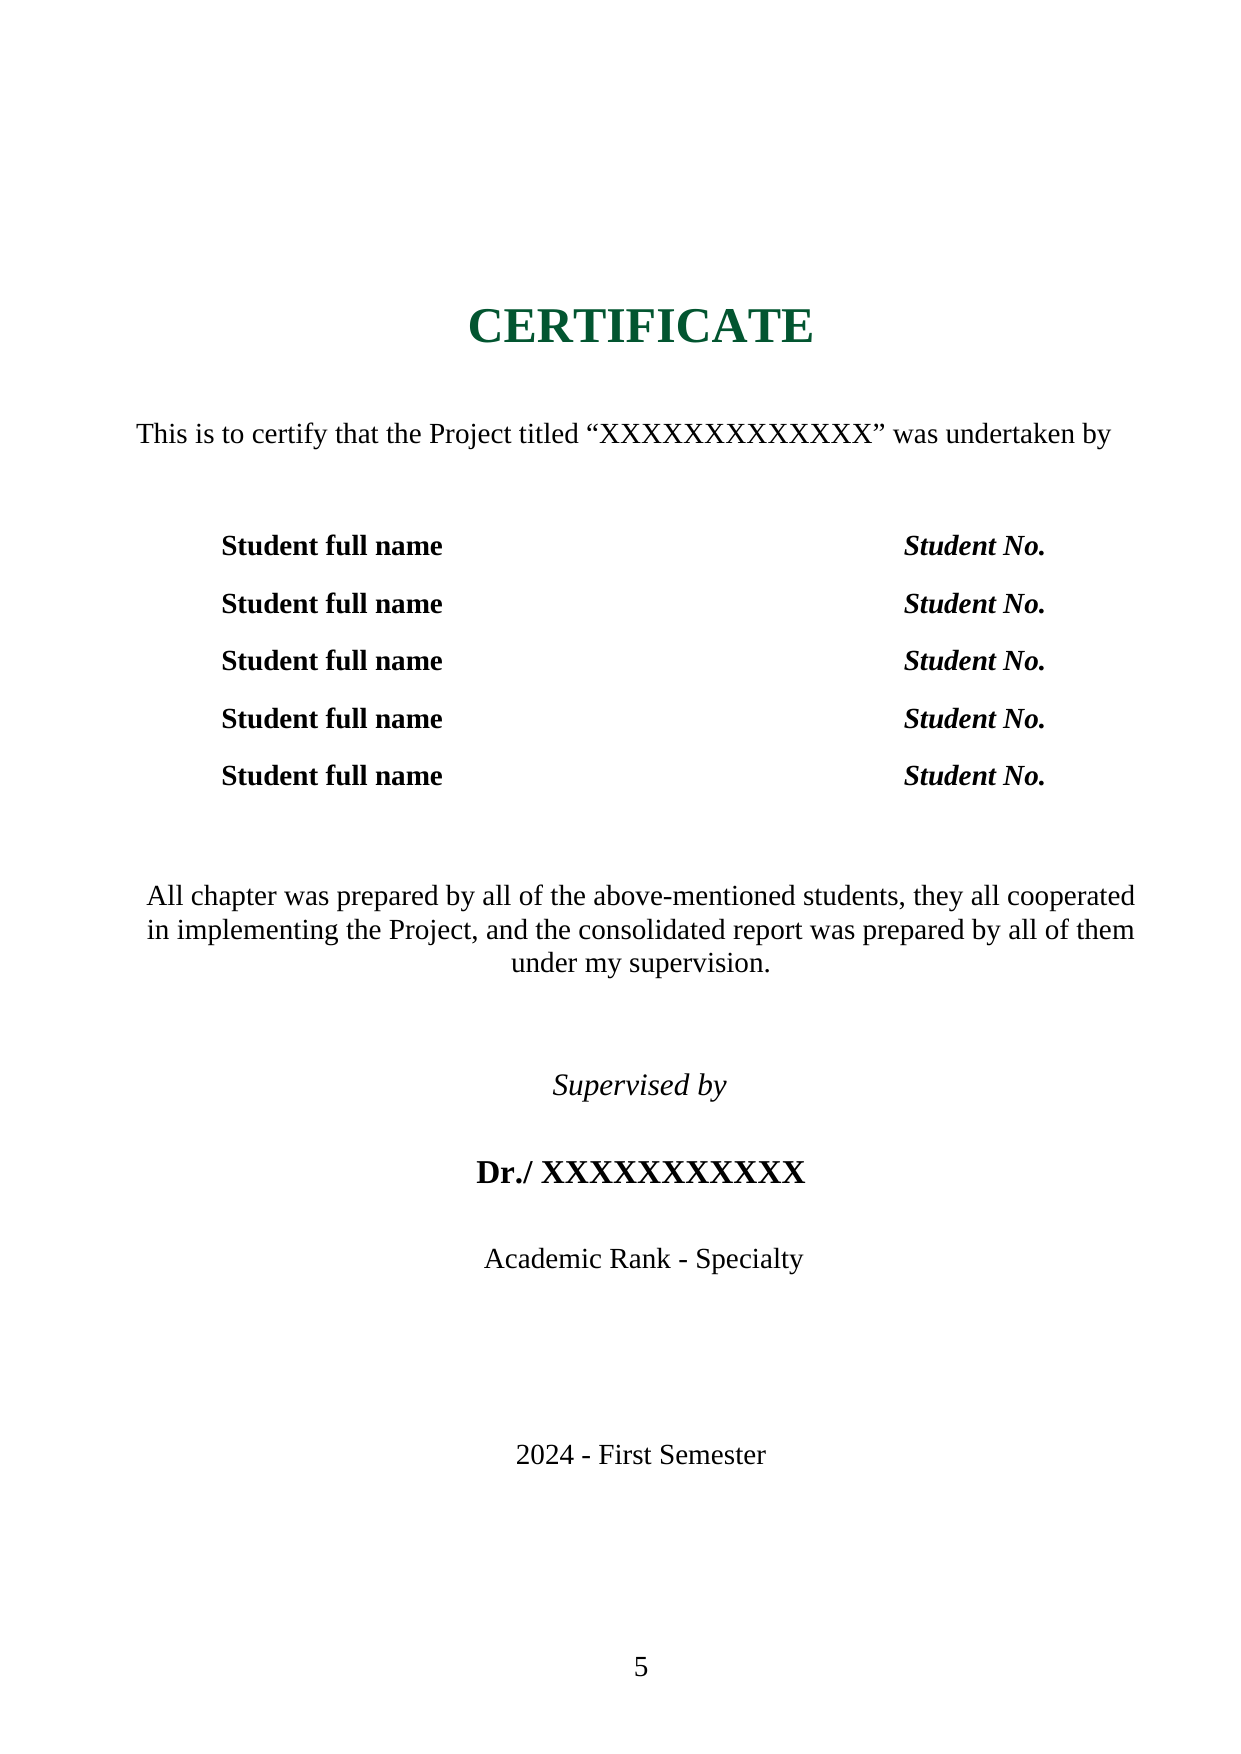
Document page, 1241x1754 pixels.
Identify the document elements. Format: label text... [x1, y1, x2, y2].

text Dr./ XXXXXXXXXXX [136, 1153, 1146, 1191]
subtitle Supervised by [136, 1067, 1146, 1103]
table_cell Student No. [869, 701, 1076, 758]
table_header Student No. [869, 529, 1076, 586]
table_cell Student No. [869, 586, 1076, 643]
text CERTIFICATE [136, 296, 1146, 353]
table_cell Student full name [205, 759, 869, 816]
table_cell Student full name [205, 644, 869, 701]
text Academic Rank - Specialty [136, 1241, 1146, 1274]
text This is to certify that the Project titled “XXXXXXXXXXXXX” was undertaken by [136, 416, 1146, 449]
table_cell Student full name [205, 701, 869, 758]
text All chapter was prepared by all of the above-mentioned students, they all cooperated in implementing the Project, and the consolidated report was prepared by all of them under my supervision. [136, 878, 1146, 979]
table_cell Student No. [869, 759, 1076, 816]
table_header Student full name [205, 529, 869, 586]
table_cell Student No. [869, 644, 1076, 701]
text 2024 - First Semester [136, 1437, 1146, 1471]
table_cell Student full name [205, 586, 869, 643]
